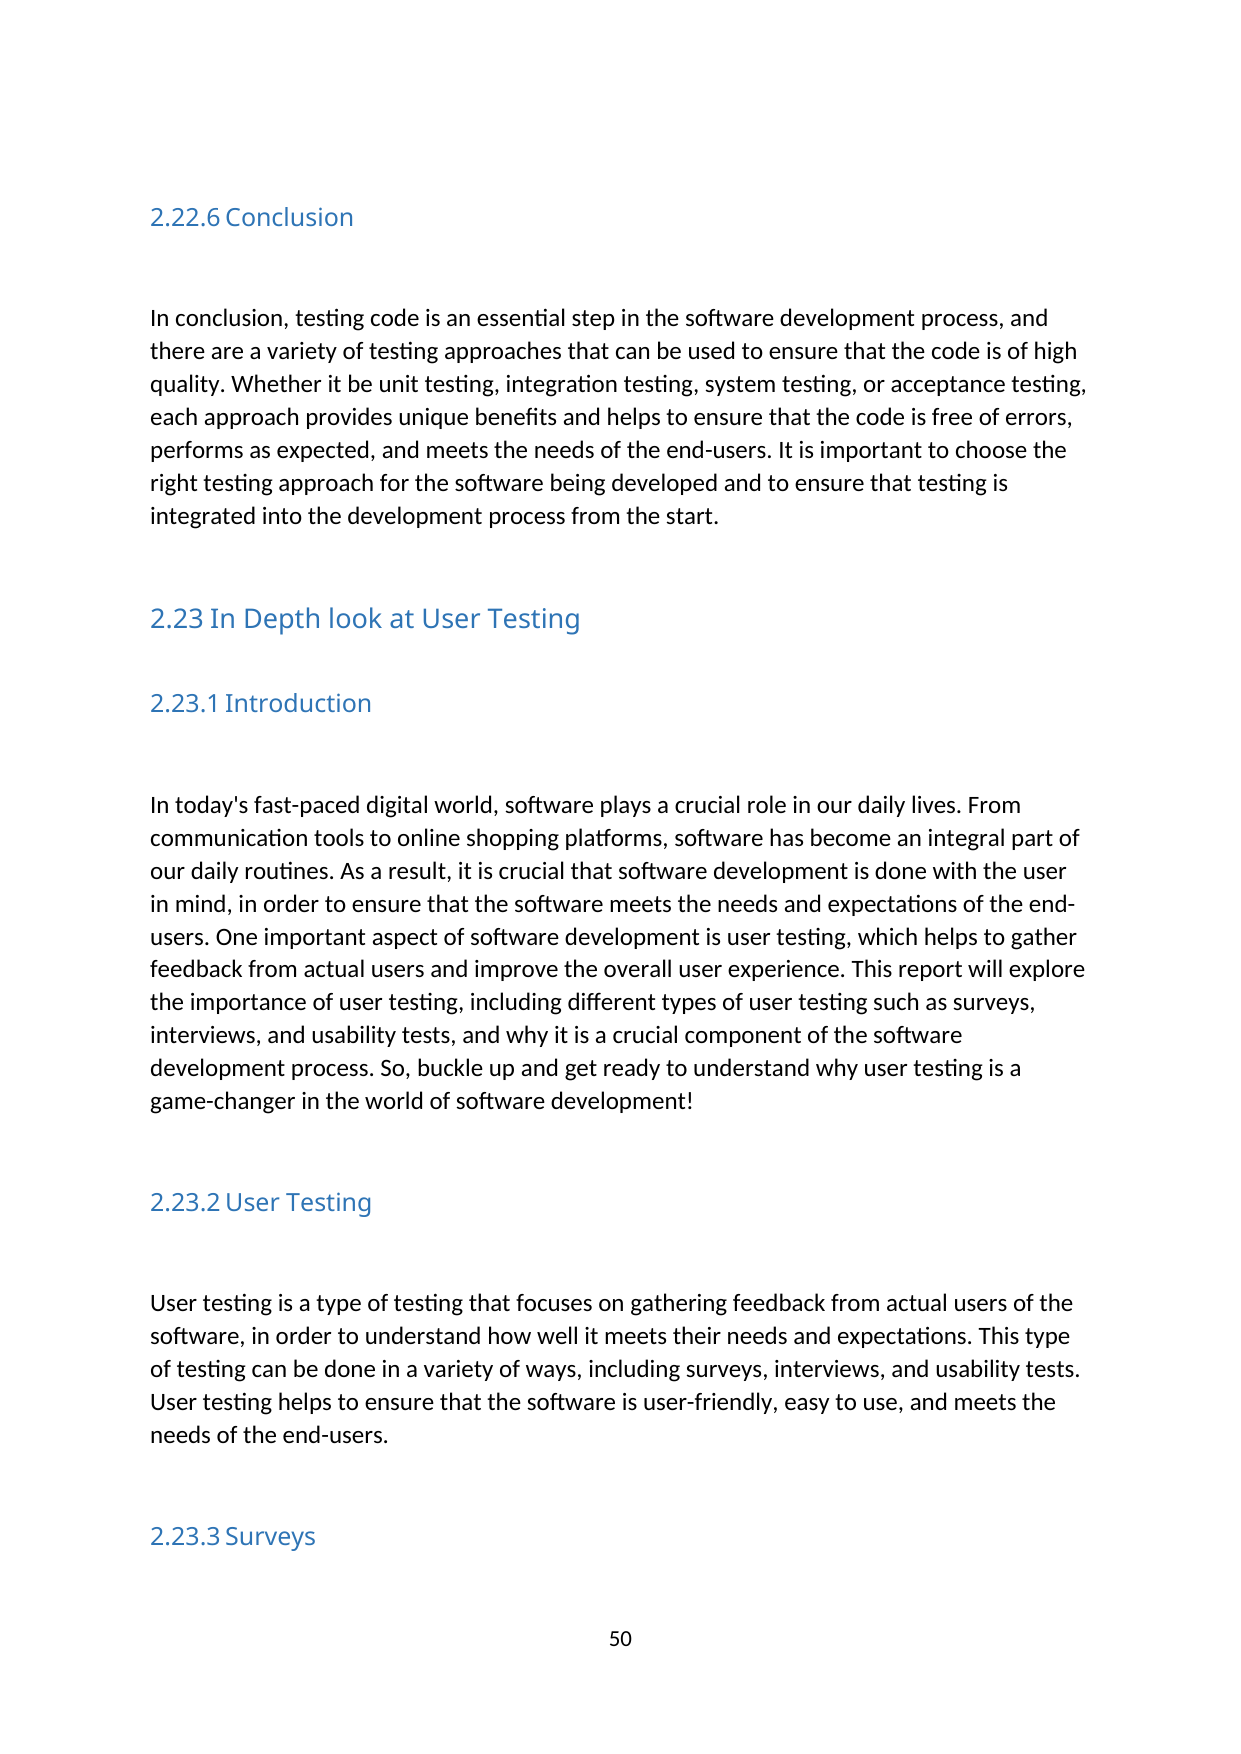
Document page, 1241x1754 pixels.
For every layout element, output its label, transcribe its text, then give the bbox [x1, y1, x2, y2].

subtitle In Depth look at User Testing [150, 599, 1090, 636]
text In today's fast-paced digital world, software plays a crucial role in our daily lives. From communication tools to online shopping platforms, software has become an integral part of our daily routines. As a result, it is crucial that software development is done with the user in mind, in order to ensure that the software meets the needs and expectations of the end-users. One important aspect of software development is user testing, which helps to gather feedback from actual users and improve the overall user experience. This report will explore the importance of user testing, including different types of user testing such as surveys, interviews, and usability tests, and why it is a crucial component of the software development process. So, buckle up and get ready to understand why user testing is a game-changer in the world of software development! [150, 789, 1090, 1116]
subtitle Surveys [150, 1518, 1090, 1552]
text In conclusion, testing code is an essential step in the software development process, and there are a variety of testing approaches that can be used to ensure that the code is of high quality. Whether it be unit testing, integration testing, system testing, or acceptance testing, each approach provides unique benefits and helps to ensure that the code is free of errors, performs as expected, and meets the needs of the end-users. It is important to choose the right testing approach for the software being developed and to ensure that testing is integrated into the development process from the start. [150, 303, 1090, 531]
subtitle Introduction [150, 686, 1090, 720]
subtitle Conclusion [150, 199, 1090, 234]
text User testing is a type of testing that focuses on gathering feedback from actual users of the software, in order to understand how well it meets their needs and expectations. This type of testing can be done in a variety of ways, including surveys, interviews, and usability tests. User testing helps to ensure that the software is user-friendly, easy to use, and meets the needs of the end-users. [150, 1287, 1090, 1449]
subtitle User Testing [150, 1184, 1090, 1218]
